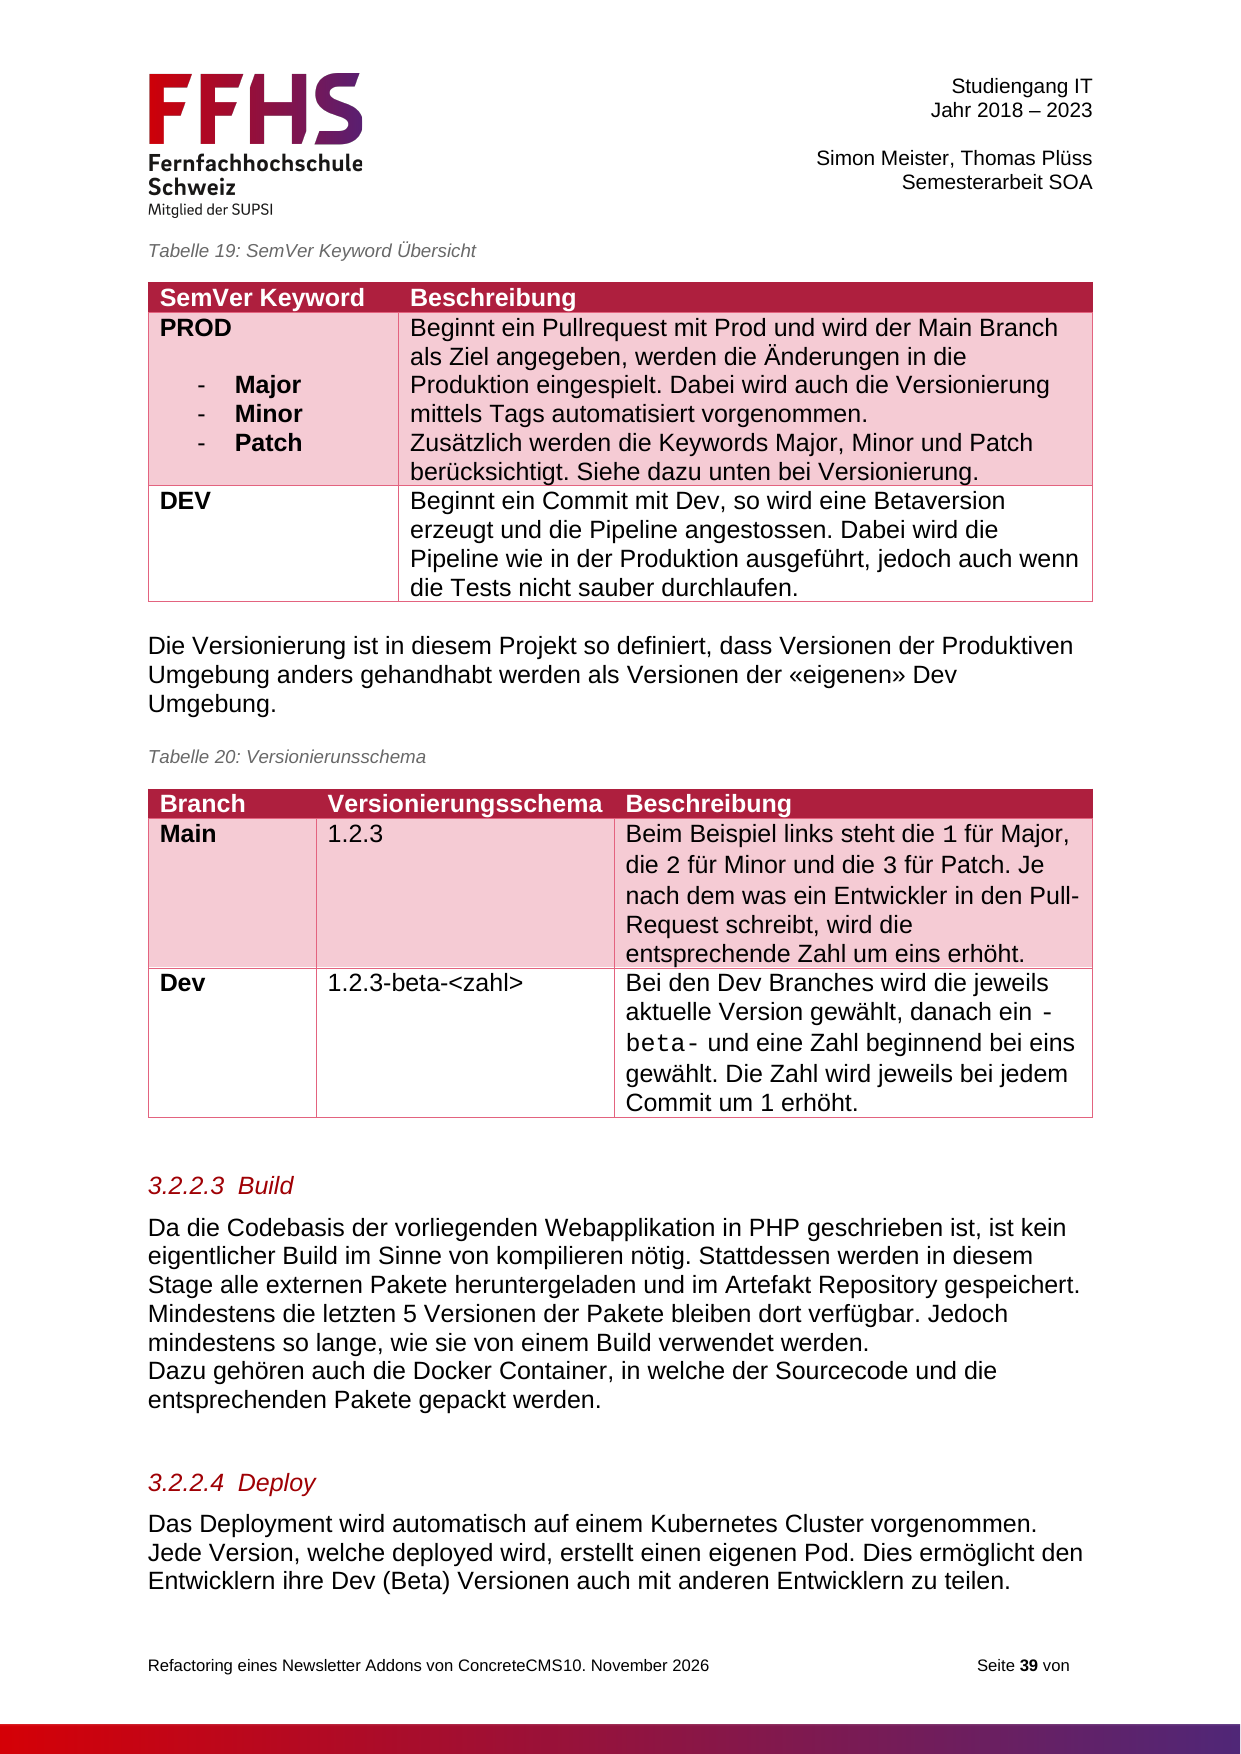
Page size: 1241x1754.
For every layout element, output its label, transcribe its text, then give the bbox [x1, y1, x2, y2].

text Dazu gehören auch die Docker Container, in welche der Sourcecode und die entsprechenden Pakete gepackt werden. [148, 1356, 1092, 1414]
table_header Beschreibung [615, 790, 1092, 818]
table_cell Dev [149, 969, 316, 1117]
text Da die Codebasis der vorliegenden Webapplikation in PHP geschrieben ist, ist kein eigentlicher Build im Sinne von kompilieren nötig. Stattdessen werden in diesem Stage alle externen Pakete heruntergeladen und im Artefakt Repository gespeichert. Mindestens die letzten 5 Versionen der Pakete bleiben dort verfügbar. Jedoch mindestens so lange, wie sie von einem Build verwendet werden. [148, 1213, 1092, 1356]
table_header SemVer Keyword [149, 283, 398, 312]
text Jede Version, welche deployed wird, erstellt einen eigenen Pod. Dies ermöglicht den Entwicklern ihre Dev (Beta) Versionen auch mit anderen Entwicklern zu teilen. [148, 1538, 1092, 1595]
table_cell DEV [149, 486, 398, 601]
table_cell Main [149, 819, 316, 967]
picture [148, 73, 363, 218]
table_cell Beim Beispiel links steht die 1 für Major, die 2 für Minor und die 3 für Patch. Je nach dem was ein Entwickler in den Pull-Request schreibt, wird die entsprechende Zahl um eins erhöht. [615, 819, 1092, 967]
table_header Beschreibung [399, 283, 1092, 312]
text Das Deployment wird automatisch auf einem Kubernetes Cluster vorgenommen. [148, 1509, 1092, 1538]
table_cell Beginnt ein Pullrequest mit Prod und wird der Main Branch als Ziel angegeben, werden die Änderungen in die Produktion eingespielt. Dabei wird auch die Versionierung mittels Tags automatisiert vorgenommen. Zusätzlich werden die Keywords Major, Minor und Patch berücksichtigt. Siehe dazu unten bei Versionierung. [399, 313, 1092, 485]
subtitle Deploy [148, 1468, 1092, 1496]
subtitle Build [148, 1171, 1092, 1200]
text Tabelle 19: SemVer Keyword Übersicht [148, 239, 1092, 261]
table_header Versionierungsschema [317, 790, 614, 818]
text Die Versionierung ist in diesem Projekt so definiert, dass Versionen der Produktiven Umgebung anders gehandhabt werden als Versionen der «eigenen» Dev Umgebung. [148, 631, 1092, 717]
text Tabelle 20: Versionierunsschema [148, 746, 1092, 768]
table_header Branch [149, 790, 316, 818]
picture [0, 1724, 1241, 1754]
table_cell PROD Major Minor Patch [149, 313, 398, 485]
table_cell Beginnt ein Commit mit Dev, so wird eine Betaversion erzeugt und die Pipeline angestossen. Dabei wird die Pipeline wie in der Produktion ausgeführt, jedoch auch wenn die Tests nicht sauber durchlaufen. [399, 486, 1092, 601]
table_cell Bei den Dev Branches wird die jeweils aktuelle Version gewählt, danach ein -beta- und eine Zahl beginnend bei eins gewählt. Die Zahl wird jeweils bei jedem Commit um 1 erhöht. [615, 969, 1092, 1117]
table_cell 1.2.3 [317, 819, 614, 967]
table_cell 1.2.3-beta-<zahl> [317, 969, 614, 1117]
